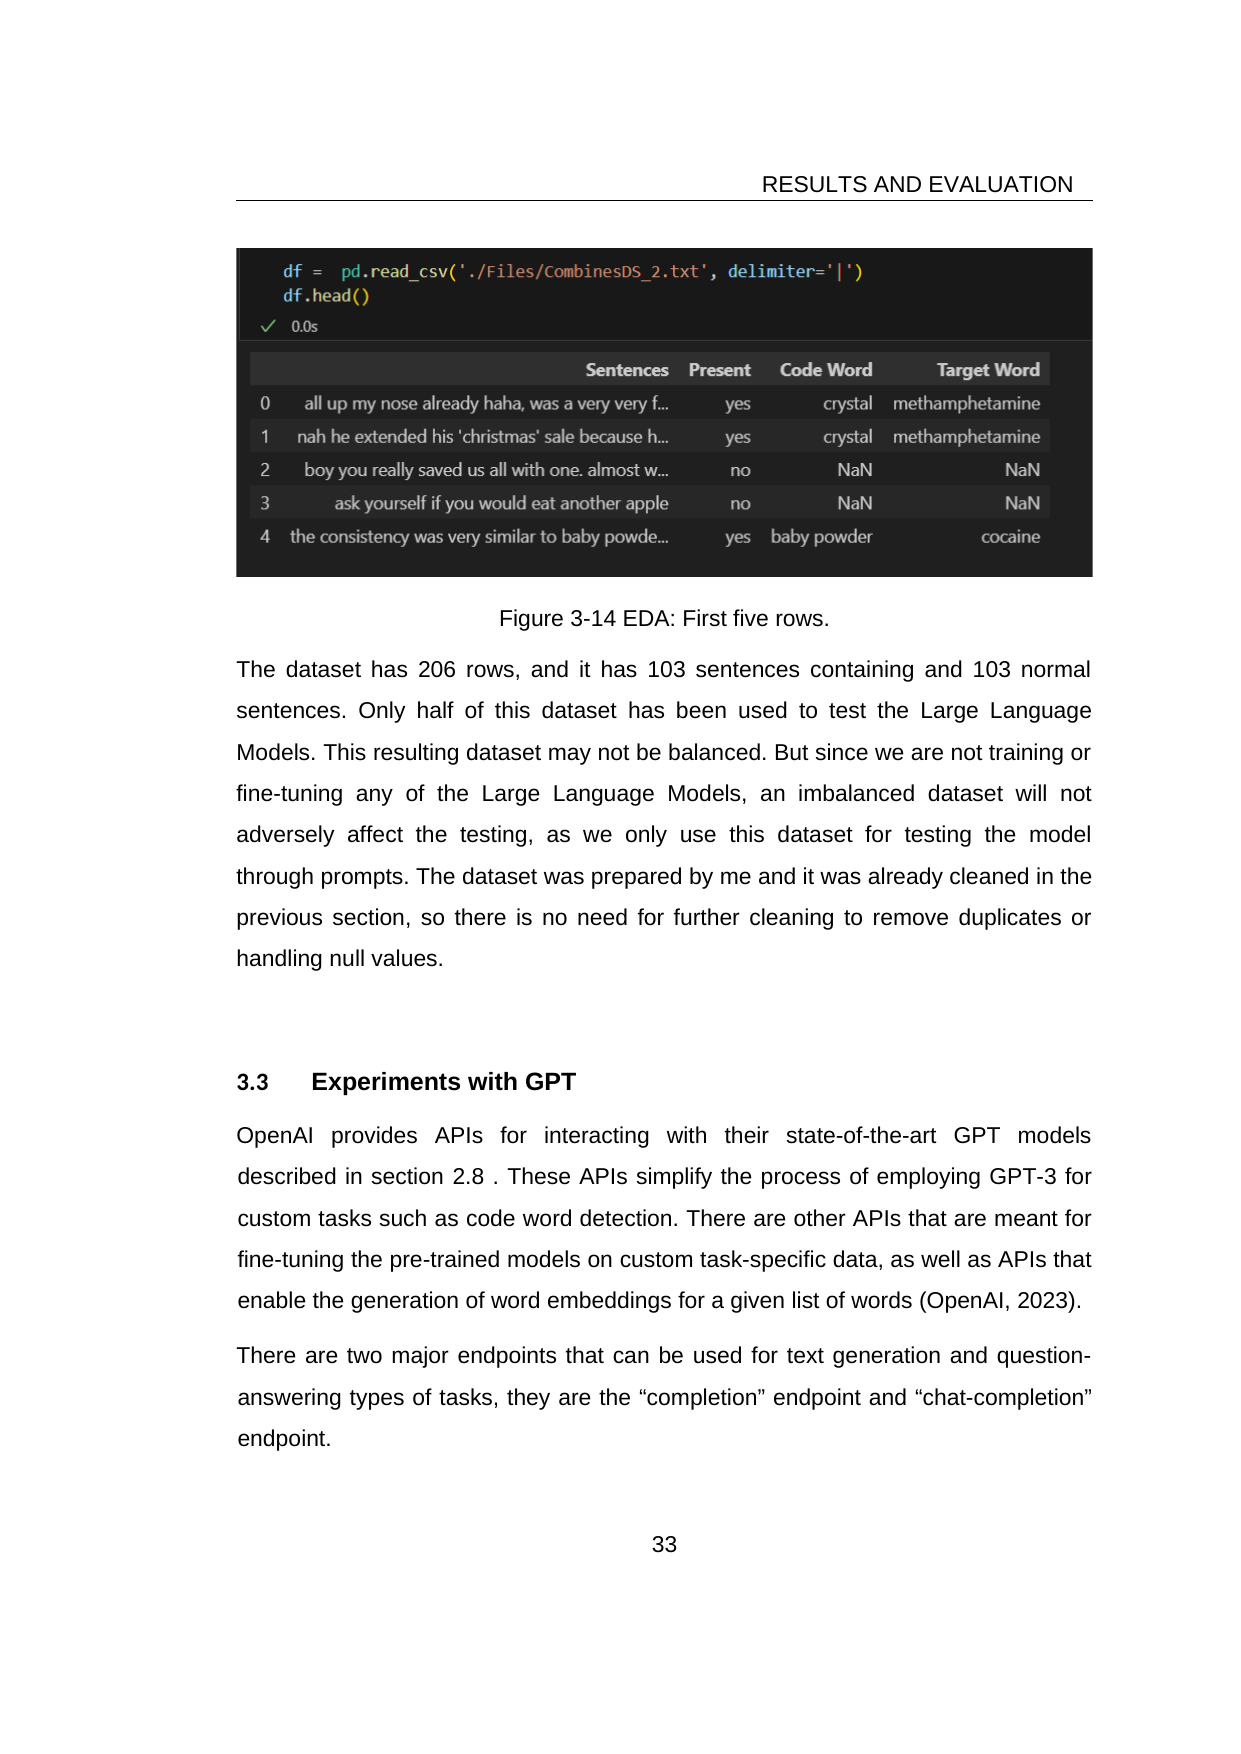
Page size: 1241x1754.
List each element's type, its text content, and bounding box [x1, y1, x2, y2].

text OpenAI provides APIs for interacting with their state-of-the-art GPT models described in section 2.8 . These APIs simplify the process of employing GPT-3 for custom tasks such as code word detection. There are other APIs that are meant for fine-tuning the pre-trained models on custom task-specific data, as well as APIs that enable the generation of word embeddings for a given list of words . [236, 1122, 1092, 1314]
subtitle Experiments with GPT [236, 1066, 1092, 1097]
text The dataset has 206 rows, and it has 103 sentences containing and 103 normal sentences. Only half of this dataset has been used to test the Large Language Models. This resulting dataset may not be balanced. But since we are not training or fine-tuning any of the Large Language Models, an imbalanced dataset will not adversely affect the testing, as we only use this dataset for testing the model through prompts. The dataset was prepared by me and it was already cleaned in the previous section, so there is no need for further cleaning to remove duplicates or handling null values. [236, 656, 1092, 972]
text There are two major endpoints that can be used for text generation and question-answering types of tasks, they are the “completion” endpoint and “chat-completion” endpoint. [236, 1342, 1092, 1451]
picture [236, 248, 1093, 577]
